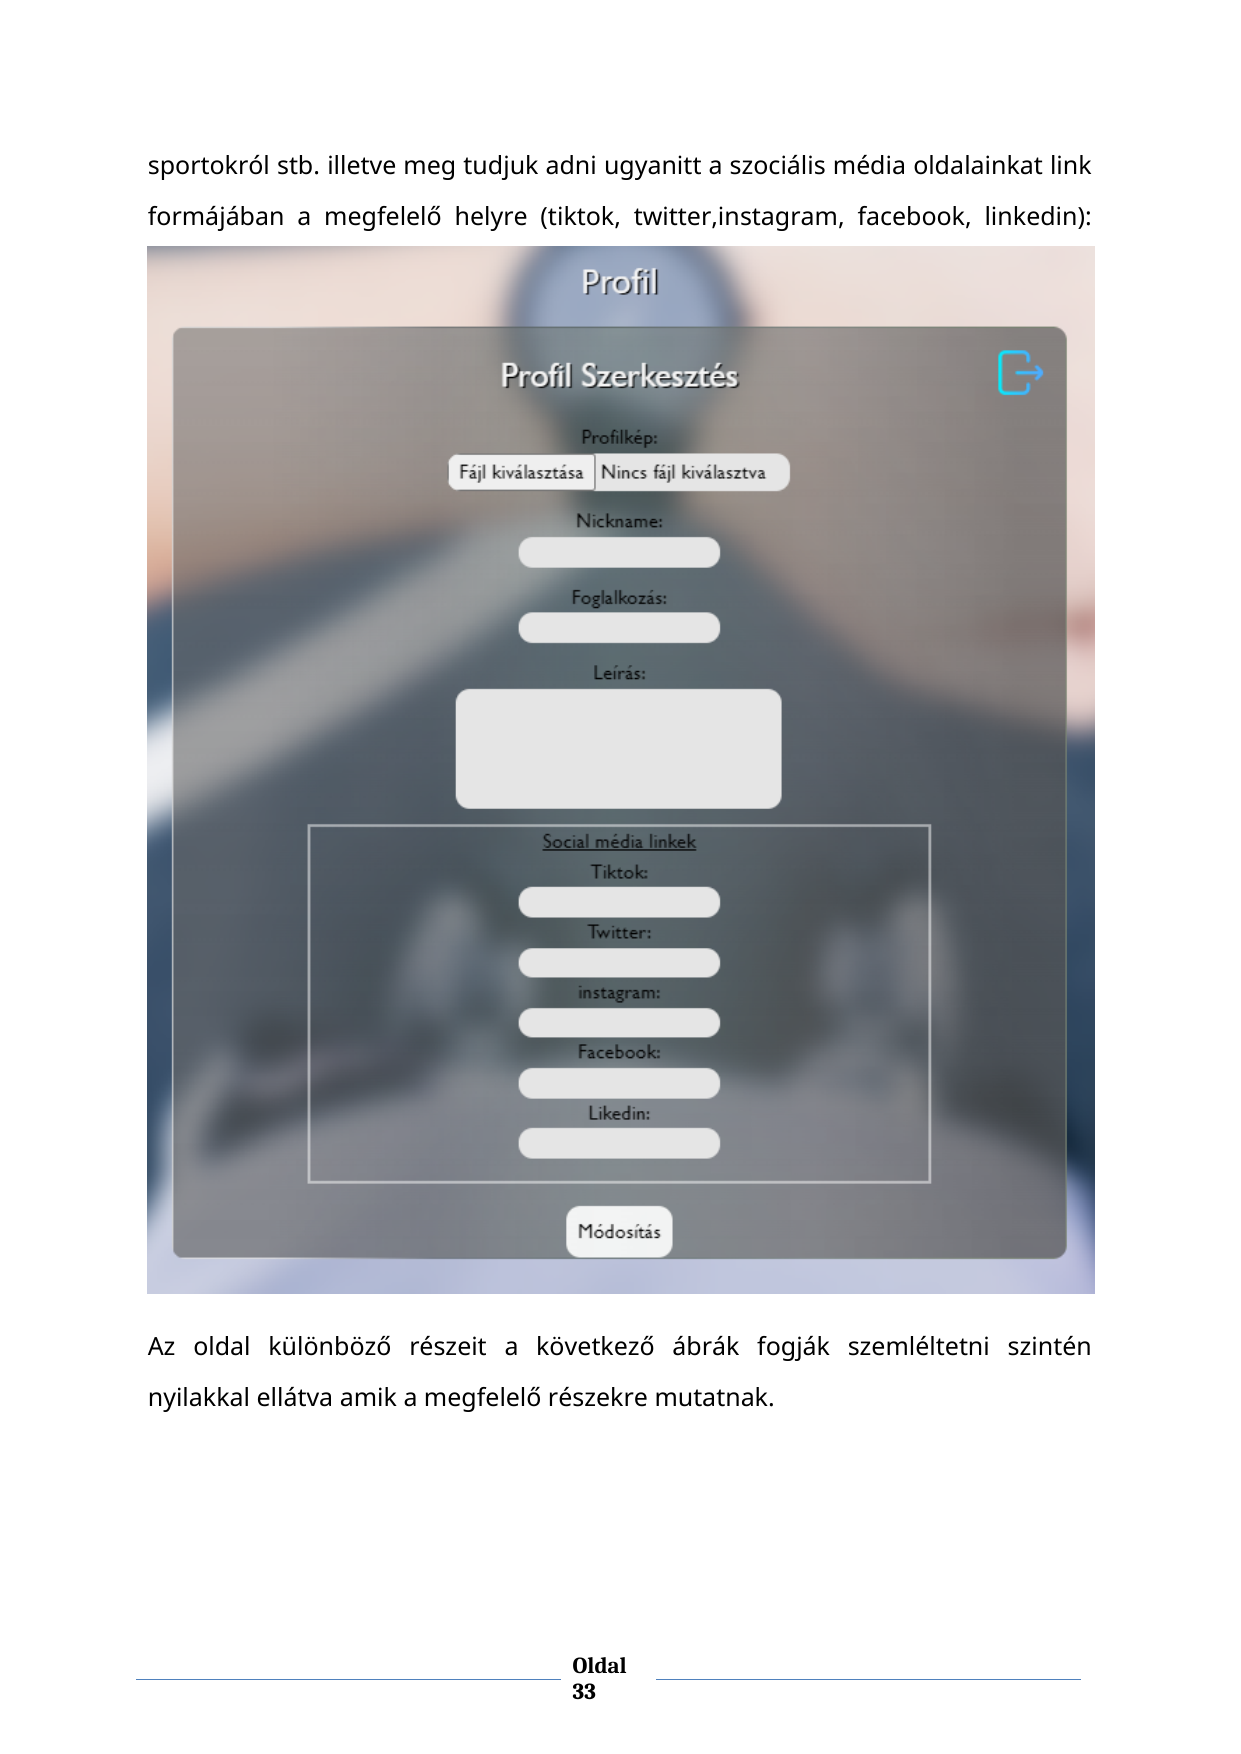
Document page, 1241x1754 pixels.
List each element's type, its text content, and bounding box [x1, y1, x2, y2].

text Az oldal különböző részeit a következő ábrák fogják szemléltetni szintén nyilakkal ellátva amik a megfelelő részekre mutatnak. [148, 1329, 1093, 1414]
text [148, 148, 1093, 246]
picture [147, 246, 1095, 1294]
